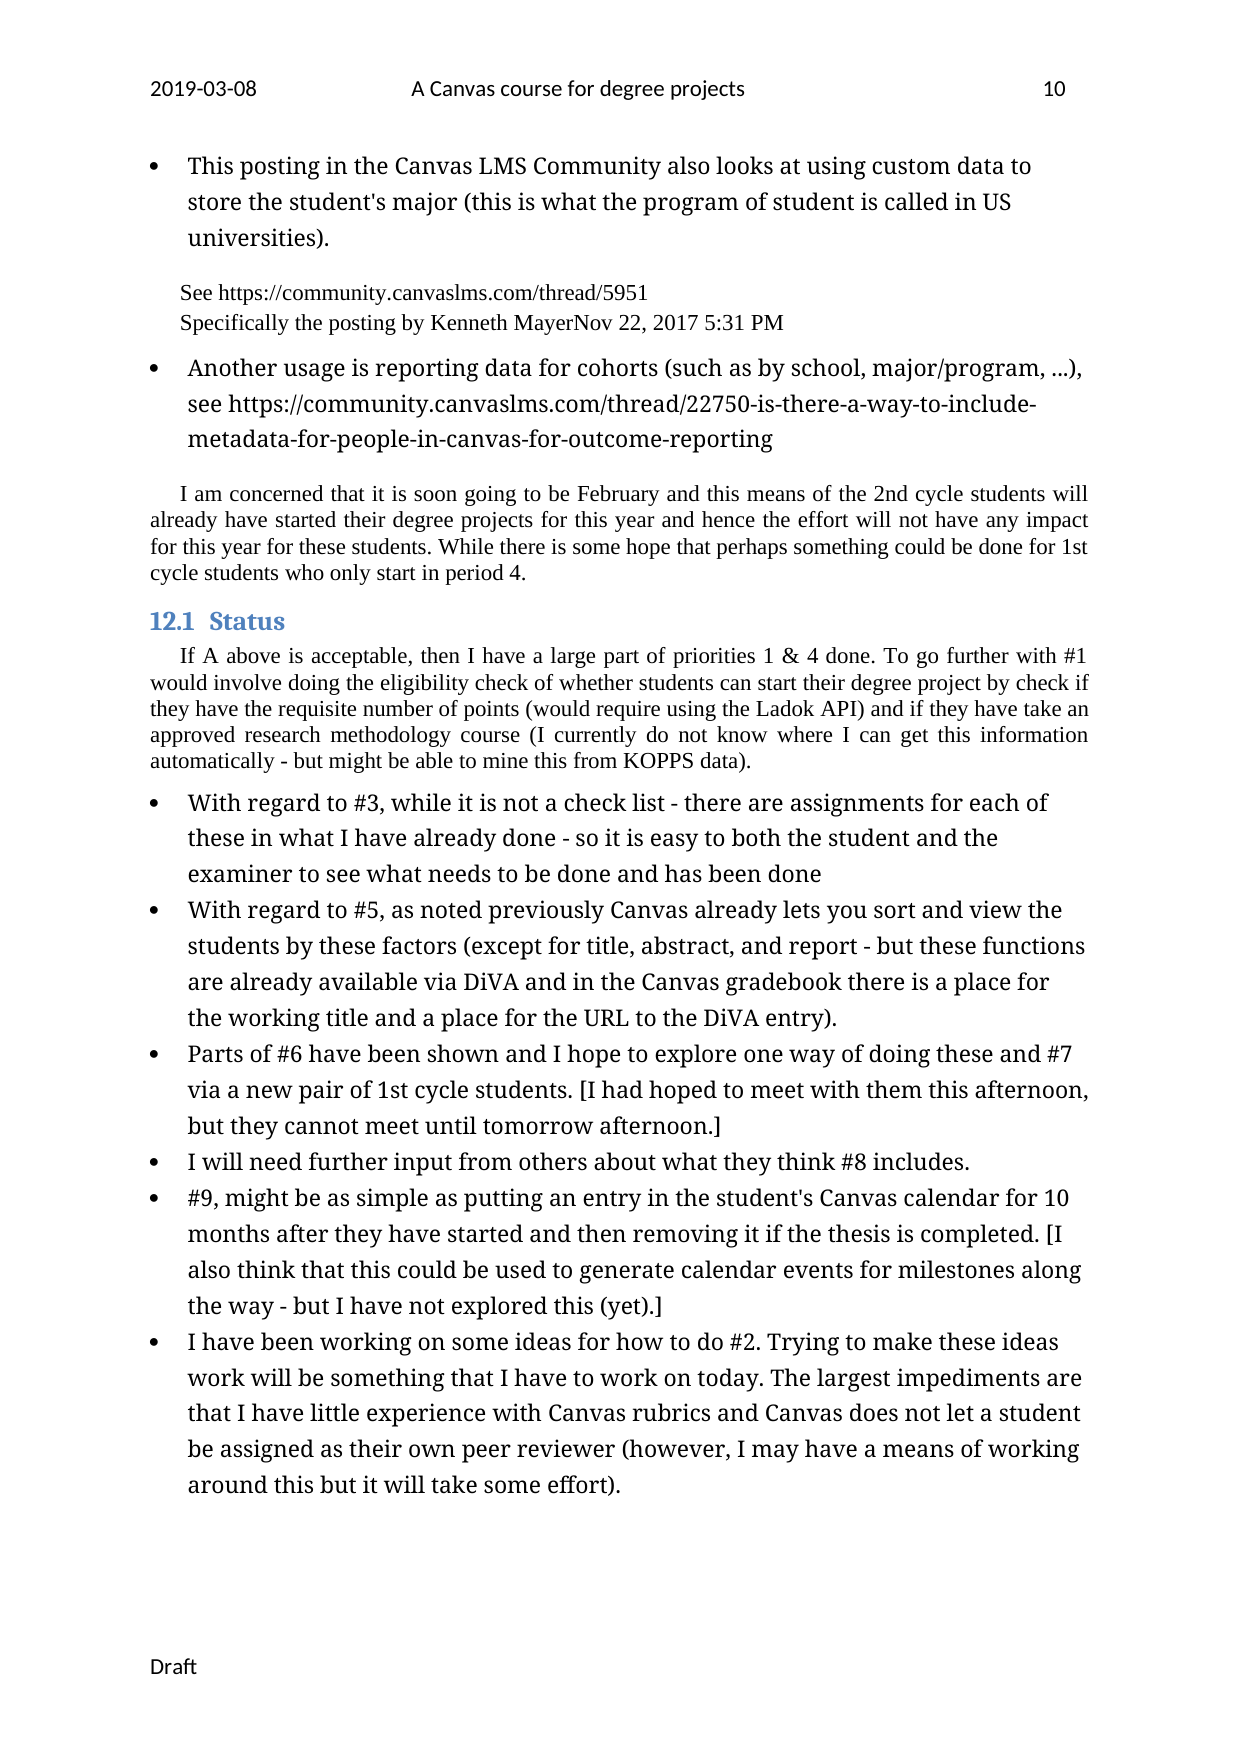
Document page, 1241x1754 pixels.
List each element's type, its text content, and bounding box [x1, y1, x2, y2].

list This posting in the Canvas LMS Community also looks at using custom data to store the student's major (this is what the program of student is called in US universities). [150, 150, 1090, 253]
subtitle Status [150, 606, 1090, 638]
list I will need further input from others about what they think #8 includes. [150, 1146, 1090, 1177]
list #9, might be as simple as putting an entry in the student's Canvas calendar for 10 months after they have started and then removing it if the thesis is completed. [I also think that this could be used to generate calendar events for milestones along the way - but I have not explored this (yet).] [150, 1182, 1090, 1321]
list With regard to #3, while it is not a check list - there are assignments for each of these in what I have already done - so it is easy to both the student and the examiner to see what needs to be done and has been done [150, 786, 1090, 889]
list I have been working on some ideas for how to do #2. Trying to make these ideas work will be something that I have to work on today. The largest impediments are that I have little experience with Canvas rubrics and Canvas does not let a student be assigned as their own peer reviewer (however, I may have a means of working around this but it will take some effort). [150, 1326, 1090, 1501]
list See https://community.canvaslms.com/thread/5951 [179, 279, 1090, 305]
list Parts of #6 have been shown and I hope to explore one way of doing these and #7 via a new pair of 1st cycle students. [I had hoped to meet with them this afternoon, but they cannot meet until tomorrow afternoon.] [150, 1038, 1090, 1141]
list Another usage is reporting data for cohorts (such as by school, major/program, ...), see https://community.canvaslms.com/thread/22750-is-there-a-way-to-include-metadata-for-people-in-canvas-for-outcome-reporting [150, 352, 1090, 455]
text If A above is acceptable, then I have a large part of priorities 1 & 4 done. To go further with #1 would involve doing the eligibility check of whether students can start their degree project by check if they have the requisite number of points (would require using the Ladok API) and if they have take an approved research methodology course (I currently do not know where I can get this information automatically - but might be able to mine this from KOPPS data). [150, 642, 1090, 774]
text I am concerned that it is soon going to be February and this means of the 2nd cycle students will already have started their degree projects for this year and hence the effort will not have any impact for this year for these students. While there is some hope that perhaps something could be done for 1st cycle students who only start in period 4. [150, 480, 1090, 586]
list With regard to #5, as noted previously Canvas already lets you sort and view the students by these factors (except for title, abstract, and report - but these functions are already available via DiVA and in the Canvas gradebook there is a place for the working title and a place for the URL to the DiVA entry). [150, 894, 1090, 1033]
list Specifically the posting by Kenneth MayerNov 22, 2017 5:31 PM [179, 309, 1090, 335]
